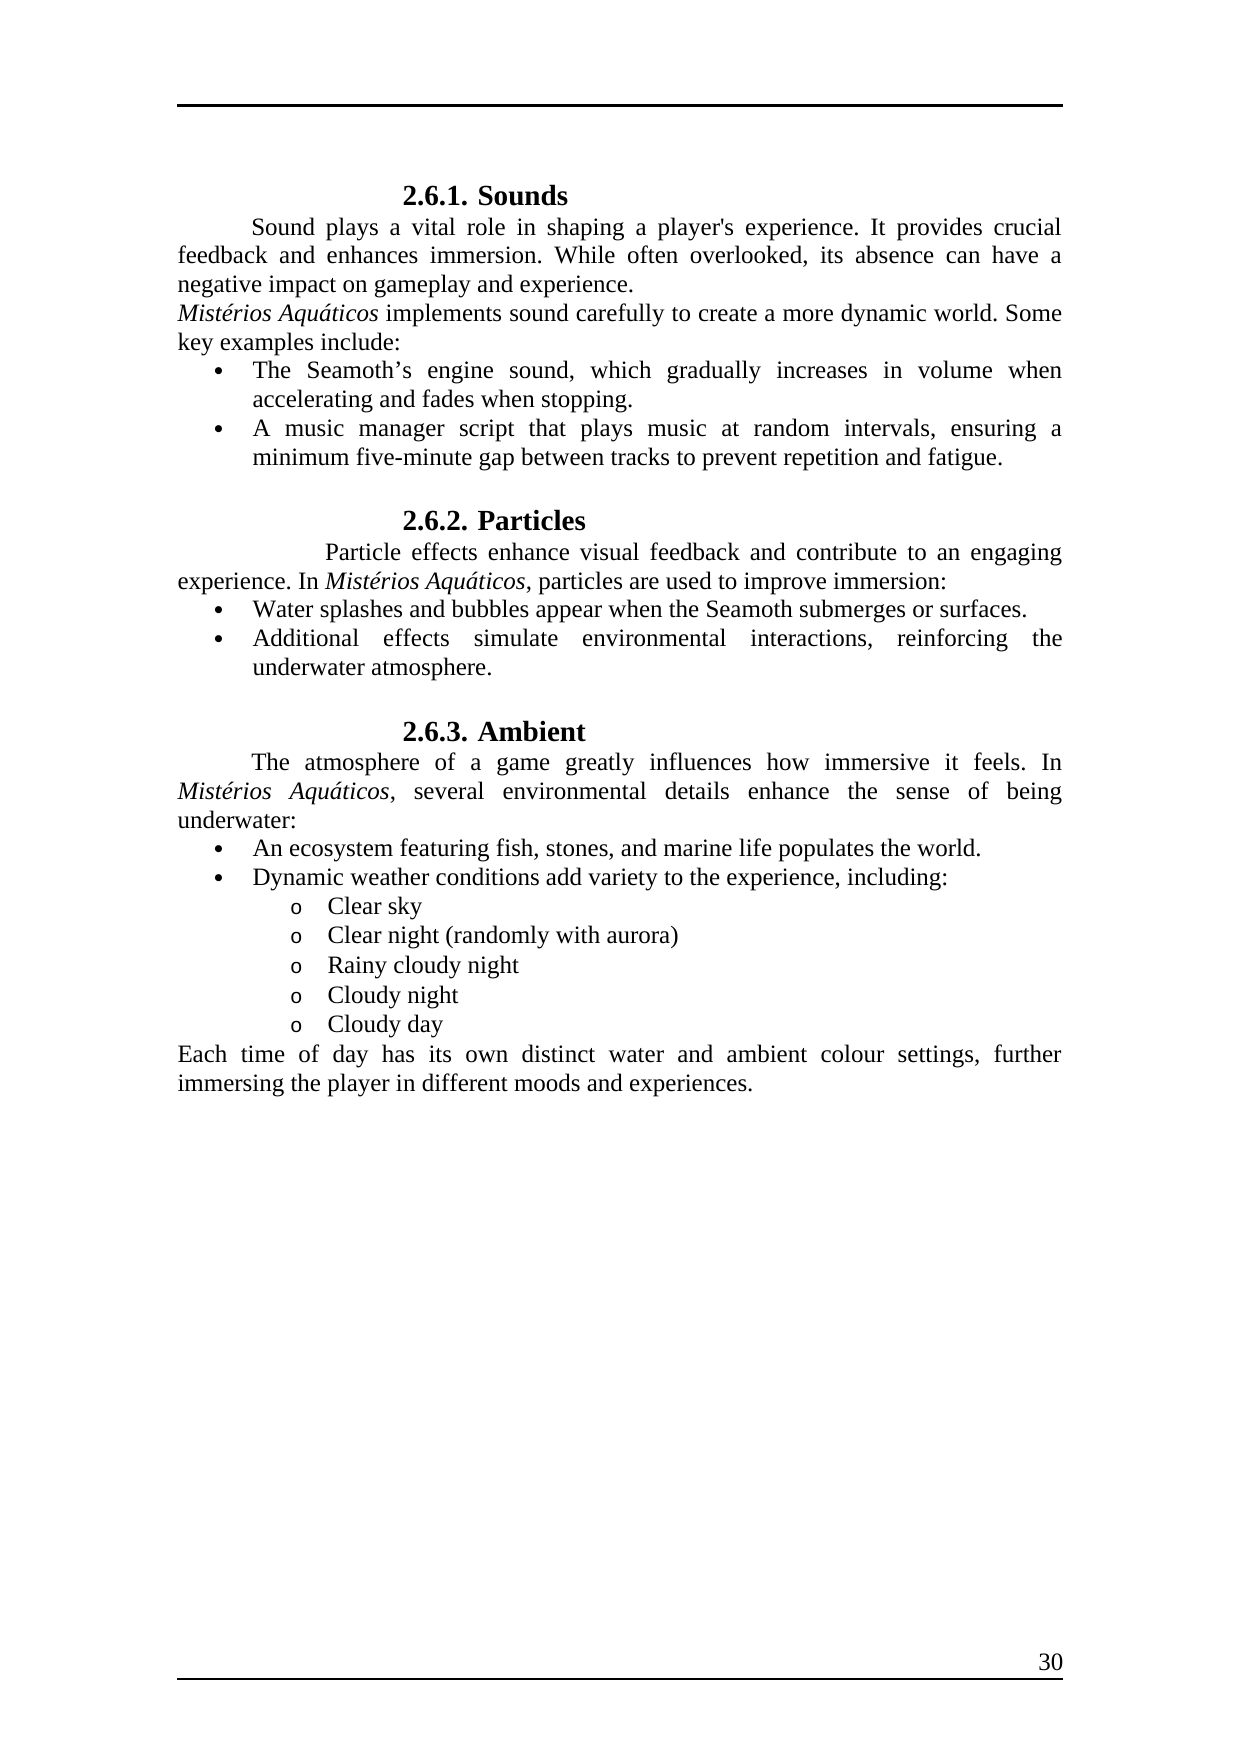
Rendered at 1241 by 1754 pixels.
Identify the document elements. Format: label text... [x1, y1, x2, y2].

list Clear sky [290, 891, 1063, 921]
subtitle Sounds [402, 178, 1063, 212]
list An ecosystem featuring fish, stones, and marine life populates the world. [215, 833, 1063, 862]
list Additional effects simulate environmental interactions, reinforcing the underwater atmosphere. [215, 623, 1063, 681]
list A music manager script that plays music at random intervals, ensuring a minimum five-minute gap between tracks to prevent repetition and fatigue. [215, 413, 1063, 471]
text Particle effects enhance visual feedback and contribute to an engaging experience. In Mistérios Aquáticos, particles are used to improve immersion: [177, 537, 1063, 594]
text Sound plays a vital role in shaping a player's experience. It provides crucial feedback and enhances immersion. While often overlooked, its absence can have a negative impact on gameplay and experience. [177, 212, 1063, 298]
list The Seamoth’s engine sound, which gradually increases in volume when accelerating and fades when stopping. [215, 356, 1063, 413]
text Mistérios Aquáticos implements sound carefully to create a more dynamic world. Some key examples include: [177, 298, 1063, 356]
subtitle Ambient [402, 714, 1063, 747]
list Rainy cloudy night [290, 950, 1063, 980]
text Each time of day has its own distinct water and ambient colour settings, further immersing the player in different moods and experiences. [177, 1039, 1063, 1096]
subtitle Particles [402, 503, 1063, 537]
list Dynamic weather conditions add variety to the experience, including: [215, 862, 1063, 891]
list Water splashes and bubbles appear when the Seamoth submerges or surfaces. [215, 594, 1063, 623]
list Clear night (randomly with aurora) [290, 921, 1063, 950]
list Cloudy night [290, 980, 1063, 1009]
text The atmosphere of a game greatly influences how immersive it feels. In Mistérios Aquáticos, several environmental details enhance the sense of being underwater: [177, 747, 1063, 833]
list Cloudy day [290, 1009, 1063, 1039]
